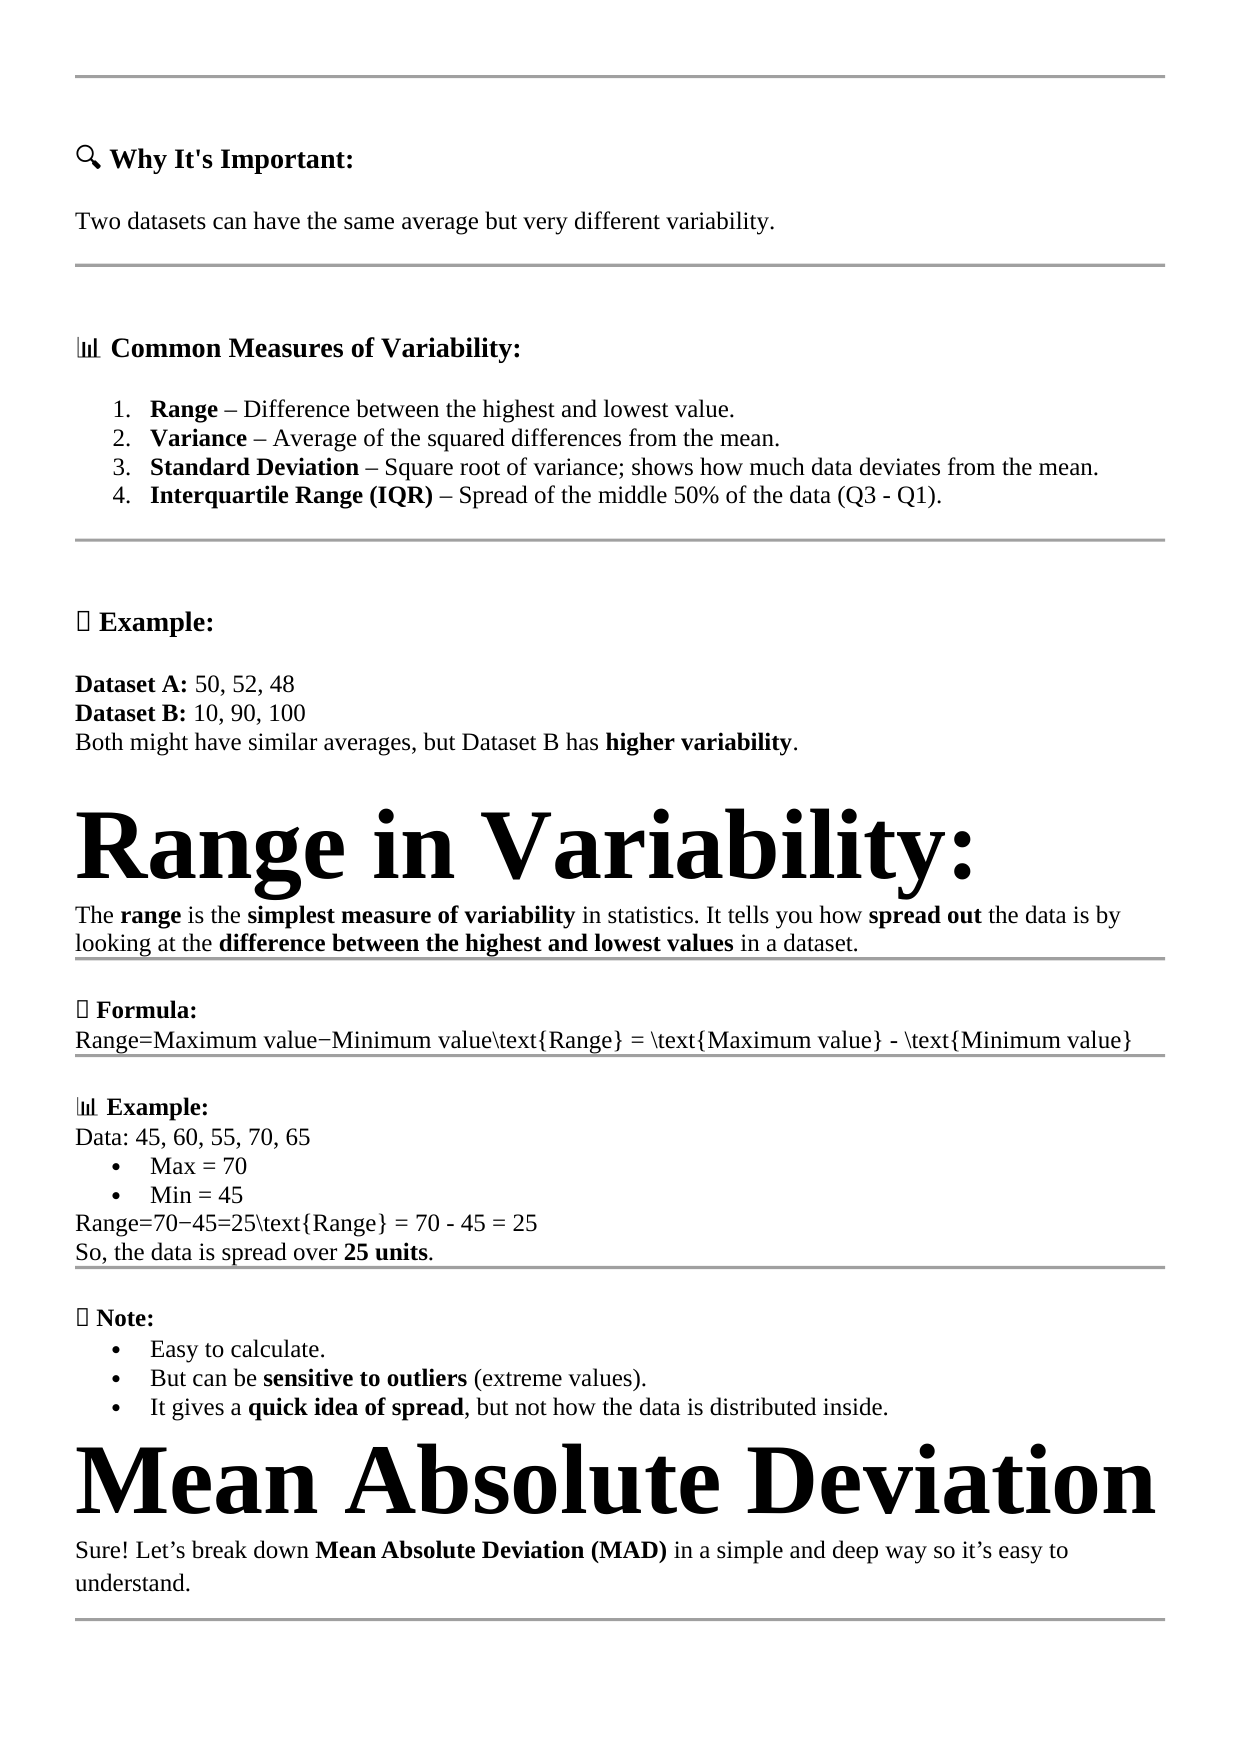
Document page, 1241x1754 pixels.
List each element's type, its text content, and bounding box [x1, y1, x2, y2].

list Max = 70 [112, 1151, 1165, 1180]
list Easy to calculate. [112, 1334, 1165, 1363]
text Range in Variability: [75, 785, 1165, 900]
text Dataset A: 50, 52, 48 Dataset B: 10, 90, 100 Both might have similar averages, but Dataset B has higher variability. [75, 669, 1165, 756]
text Range=70−45=25\text{Range} = 70 - 45 = 25 [75, 1208, 1165, 1237]
text Range=Maximum value−Minimum value\text{Range} = \text{Maximum value} - \text{Minimum value} [75, 1025, 1165, 1054]
list Variance – Average of the squared differences from the mean. [112, 423, 1165, 452]
text 📊 Common Measures of Variability: [75, 327, 1165, 365]
text So, the data is spread over 25 units. [75, 1237, 1165, 1265]
text 📌 Example: [75, 602, 1165, 640]
list Standard Deviation – Square root of variance; shows how much data deviates from the mean. [112, 452, 1165, 481]
list Range – Difference between the highest and lowest value. [112, 394, 1165, 423]
list Min = 45 [112, 1180, 1165, 1208]
text 📊 Example: [75, 1088, 1165, 1122]
text Data: 45, 60, 55, 70, 65 [75, 1122, 1165, 1151]
text Sure! Let’s break down Mean Absolute Deviation (MAD) in a simple and deep way so it’s easy to understand. [75, 1535, 1165, 1597]
list Interquartile Range (IQR) – Spread of the middle 50% of the data (Q3 - Q1). [112, 481, 1165, 509]
text The range is the simplest measure of variability in statistics. It tells you how spread out the data is by looking at the difference between the highest and lowest values in a dataset. [75, 900, 1165, 957]
list It gives a quick idea of spread, but not how the data is distributed inside. [112, 1392, 1165, 1420]
text 🔍 Why It's Important: [75, 138, 1165, 177]
text 📌 Note: [75, 1300, 1165, 1334]
text Mean Absolute Deviation [75, 1420, 1165, 1535]
text ✅ Formula: [75, 991, 1165, 1025]
list But can be sensitive to outliers (extreme values). [112, 1363, 1165, 1392]
text Two datasets can have the same average but very different variability. [75, 206, 1165, 234]
